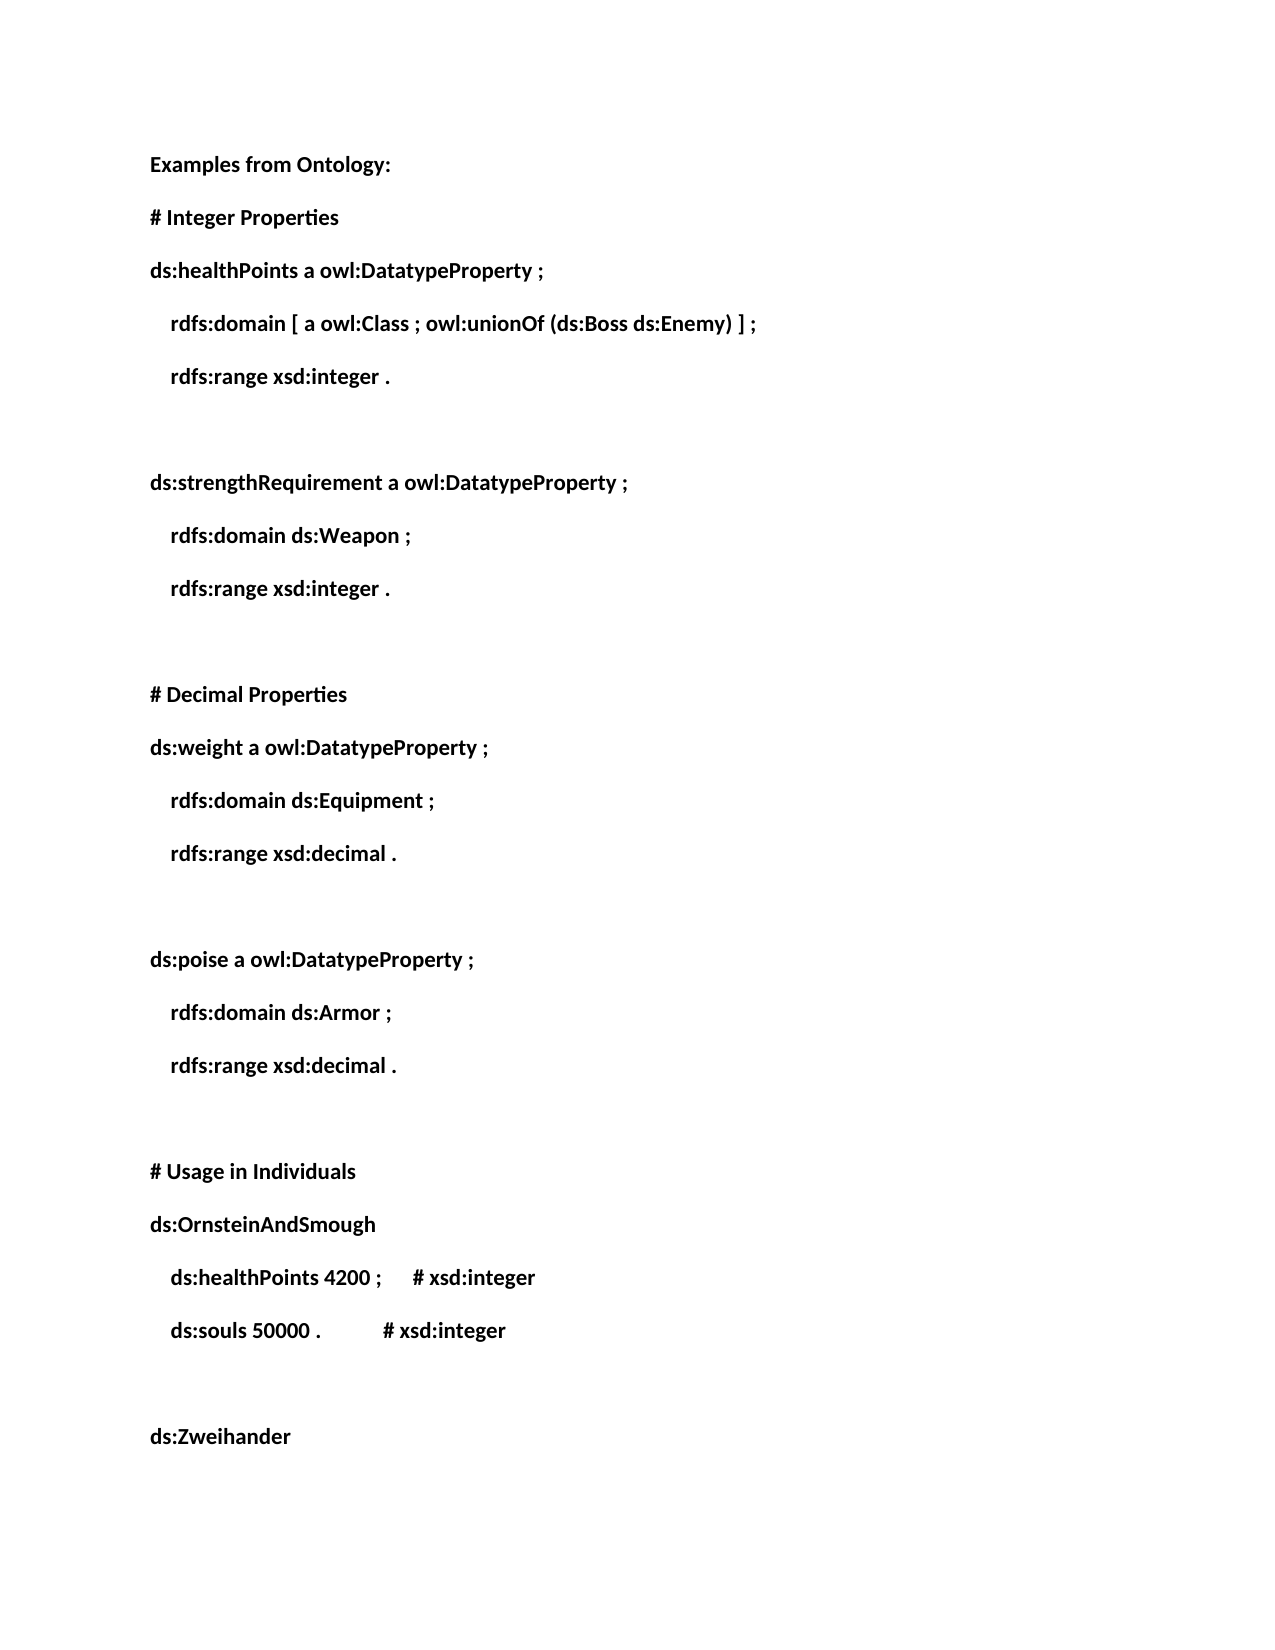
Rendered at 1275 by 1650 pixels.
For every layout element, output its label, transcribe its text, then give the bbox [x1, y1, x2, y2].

text rdfs:domain [ a owl:Class ; owl:unionOf (ds:Boss ds:Enemy) ] ; [150, 309, 1125, 337]
text # Integer Properties [150, 203, 1125, 231]
text ds:OrnsteinAndSmough [150, 1210, 1125, 1238]
text rdfs:range xsd:integer . [150, 362, 1125, 390]
text # Usage in Individuals [150, 1157, 1125, 1185]
text rdfs:range xsd:integer . [150, 574, 1125, 602]
text ds:weight a owl:DatatypeProperty ; [150, 733, 1125, 761]
text rdfs:domain ds:Armor ; [150, 998, 1125, 1026]
text rdfs:range xsd:decimal . [150, 839, 1125, 867]
text ds:healthPoints 4200 ; # xsd:integer [150, 1263, 1125, 1291]
text # Decimal Properties [150, 680, 1125, 708]
text Examples from Ontology: [150, 150, 1125, 178]
text rdfs:domain ds:Weapon ; [150, 521, 1125, 549]
text rdfs:range xsd:decimal . [150, 1051, 1125, 1079]
text ds:healthPoints a owl:DatatypeProperty ; [150, 256, 1125, 284]
text ds:souls 50000 . # xsd:integer [150, 1316, 1125, 1344]
text ds:poise a owl:DatatypeProperty ; [150, 945, 1125, 973]
text rdfs:domain ds:Equipment ; [150, 786, 1125, 814]
text ds:Zweihander [150, 1422, 1125, 1451]
text ds:strengthRequirement a owl:DatatypeProperty ; [150, 468, 1125, 496]
